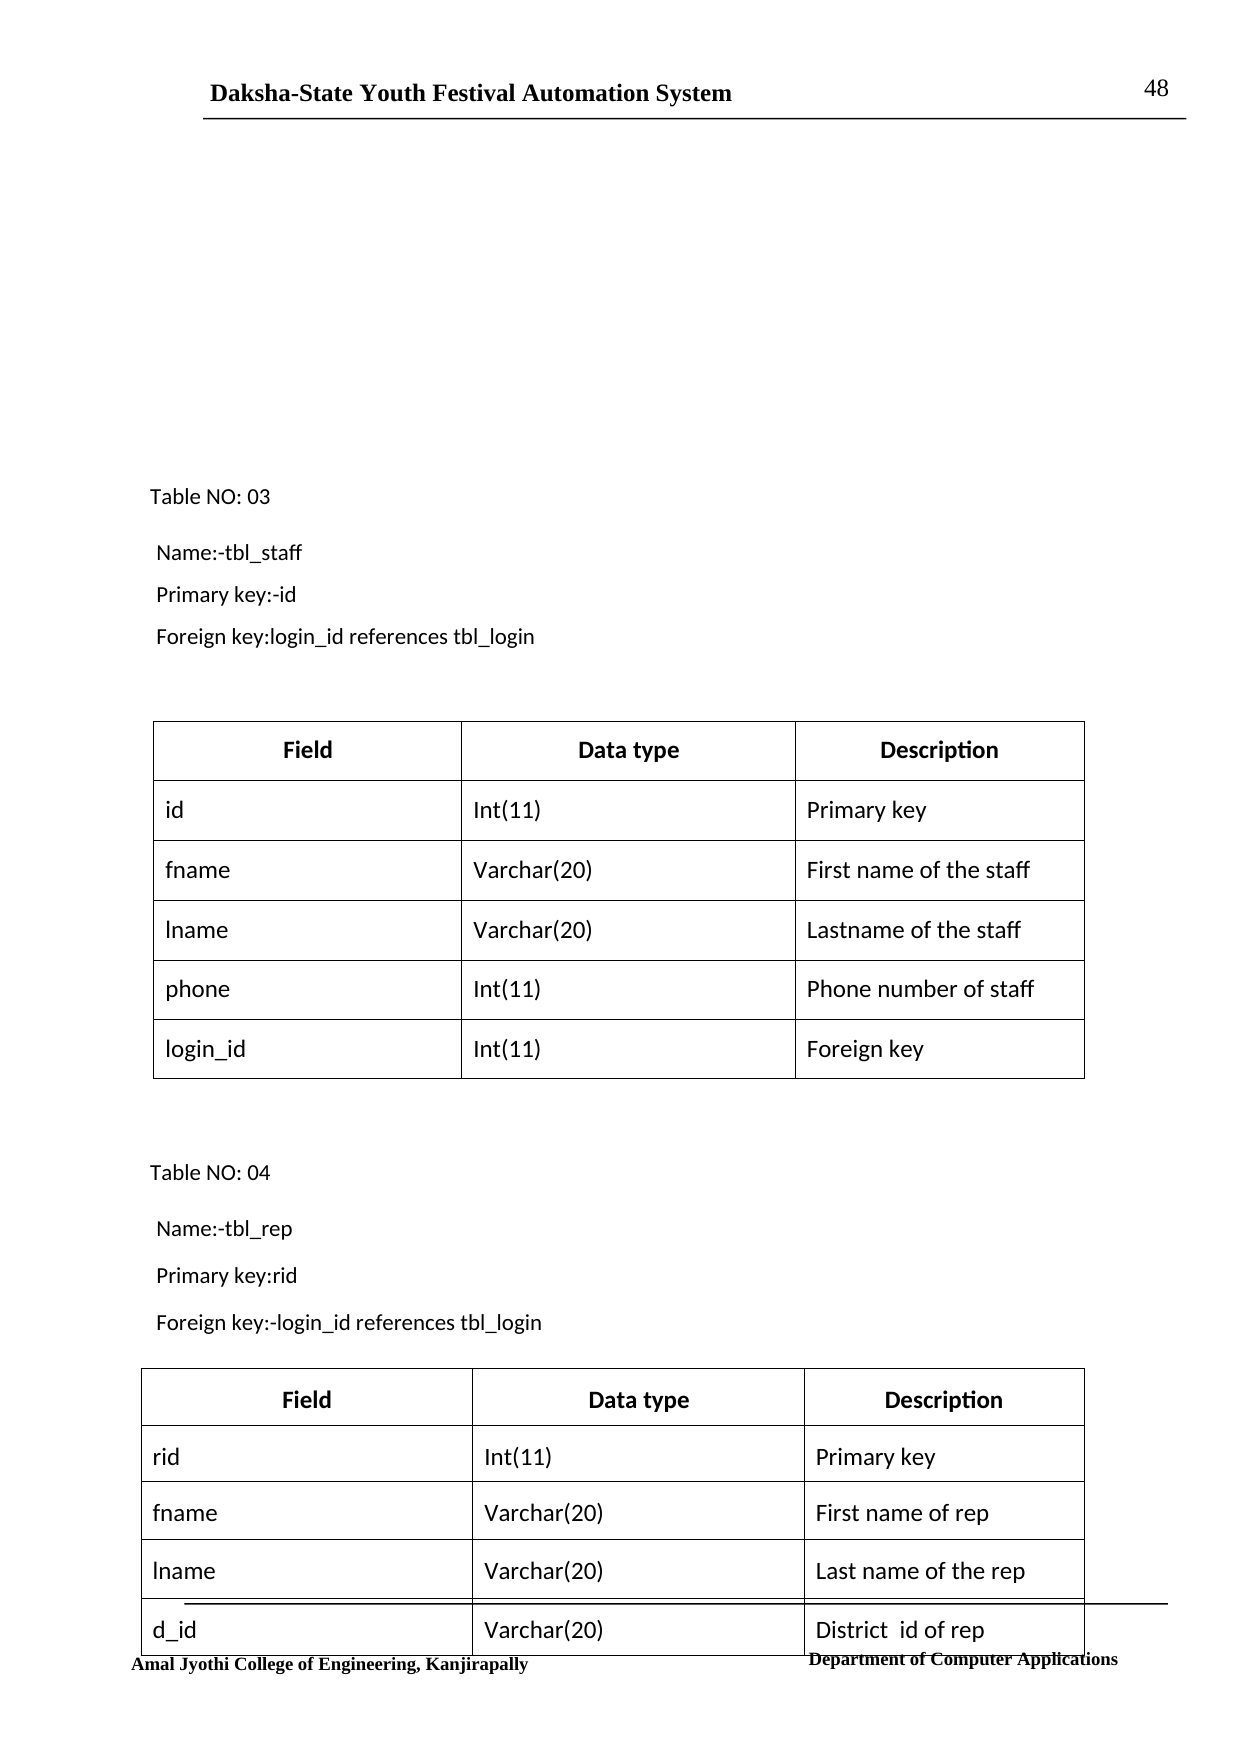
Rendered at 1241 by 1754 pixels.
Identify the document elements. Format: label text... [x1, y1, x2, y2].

table_cell Varchar(20) [462, 901, 795, 960]
table_cell Foreign key [796, 1020, 1084, 1078]
text Foreign key:login_id references tbl_login [124, 622, 1226, 650]
table_cell fname [154, 841, 461, 900]
table_cell Lastname of the staff [796, 901, 1084, 960]
table_cell Primary key [796, 781, 1084, 839]
text Table NO: 03 [150, 482, 1226, 510]
table_cell fname [142, 1482, 472, 1539]
table_cell Primary key [805, 1426, 1084, 1481]
table_cell lname [142, 1540, 472, 1598]
table_cell Int(11) [473, 1426, 804, 1481]
table_cell id [154, 781, 461, 839]
table_header Description [805, 1369, 1084, 1424]
text Name:-tbl_rep [124, 1214, 1226, 1242]
table_cell Int(11) [462, 961, 795, 1019]
table_cell Int(11) [462, 1020, 795, 1078]
text Foreign key:-login_id references tbl_login [124, 1308, 1226, 1336]
table_header Field [154, 722, 461, 780]
table_cell Varchar(20) [473, 1540, 804, 1598]
table_cell d_id [142, 1599, 472, 1654]
table_cell District id of rep [805, 1599, 1084, 1654]
table_header Data type [473, 1369, 804, 1424]
table_cell First name of rep [805, 1482, 1084, 1539]
table_header Description [796, 722, 1084, 780]
text Primary key:rid [124, 1261, 1226, 1289]
text Primary key:-id [124, 580, 1226, 608]
table_header Field [142, 1369, 472, 1424]
table_cell Phone number of staff [796, 961, 1084, 1019]
table_cell First name of the staff [796, 841, 1084, 900]
table_cell Varchar(20) [473, 1482, 804, 1539]
table_cell Last name of the rep [805, 1540, 1084, 1598]
table_cell phone [154, 961, 461, 1019]
text Table NO: 04 [150, 1158, 1226, 1186]
table_cell Varchar(20) [462, 841, 795, 900]
text Name:-tbl_staff [81, 538, 1226, 566]
table_cell Int(11) [462, 781, 795, 839]
table_cell lname [154, 901, 461, 960]
table_header Data type [462, 722, 795, 780]
table_cell Varchar(20) [473, 1599, 804, 1654]
table_cell rid [142, 1426, 472, 1481]
table_cell login_id [154, 1020, 461, 1078]
